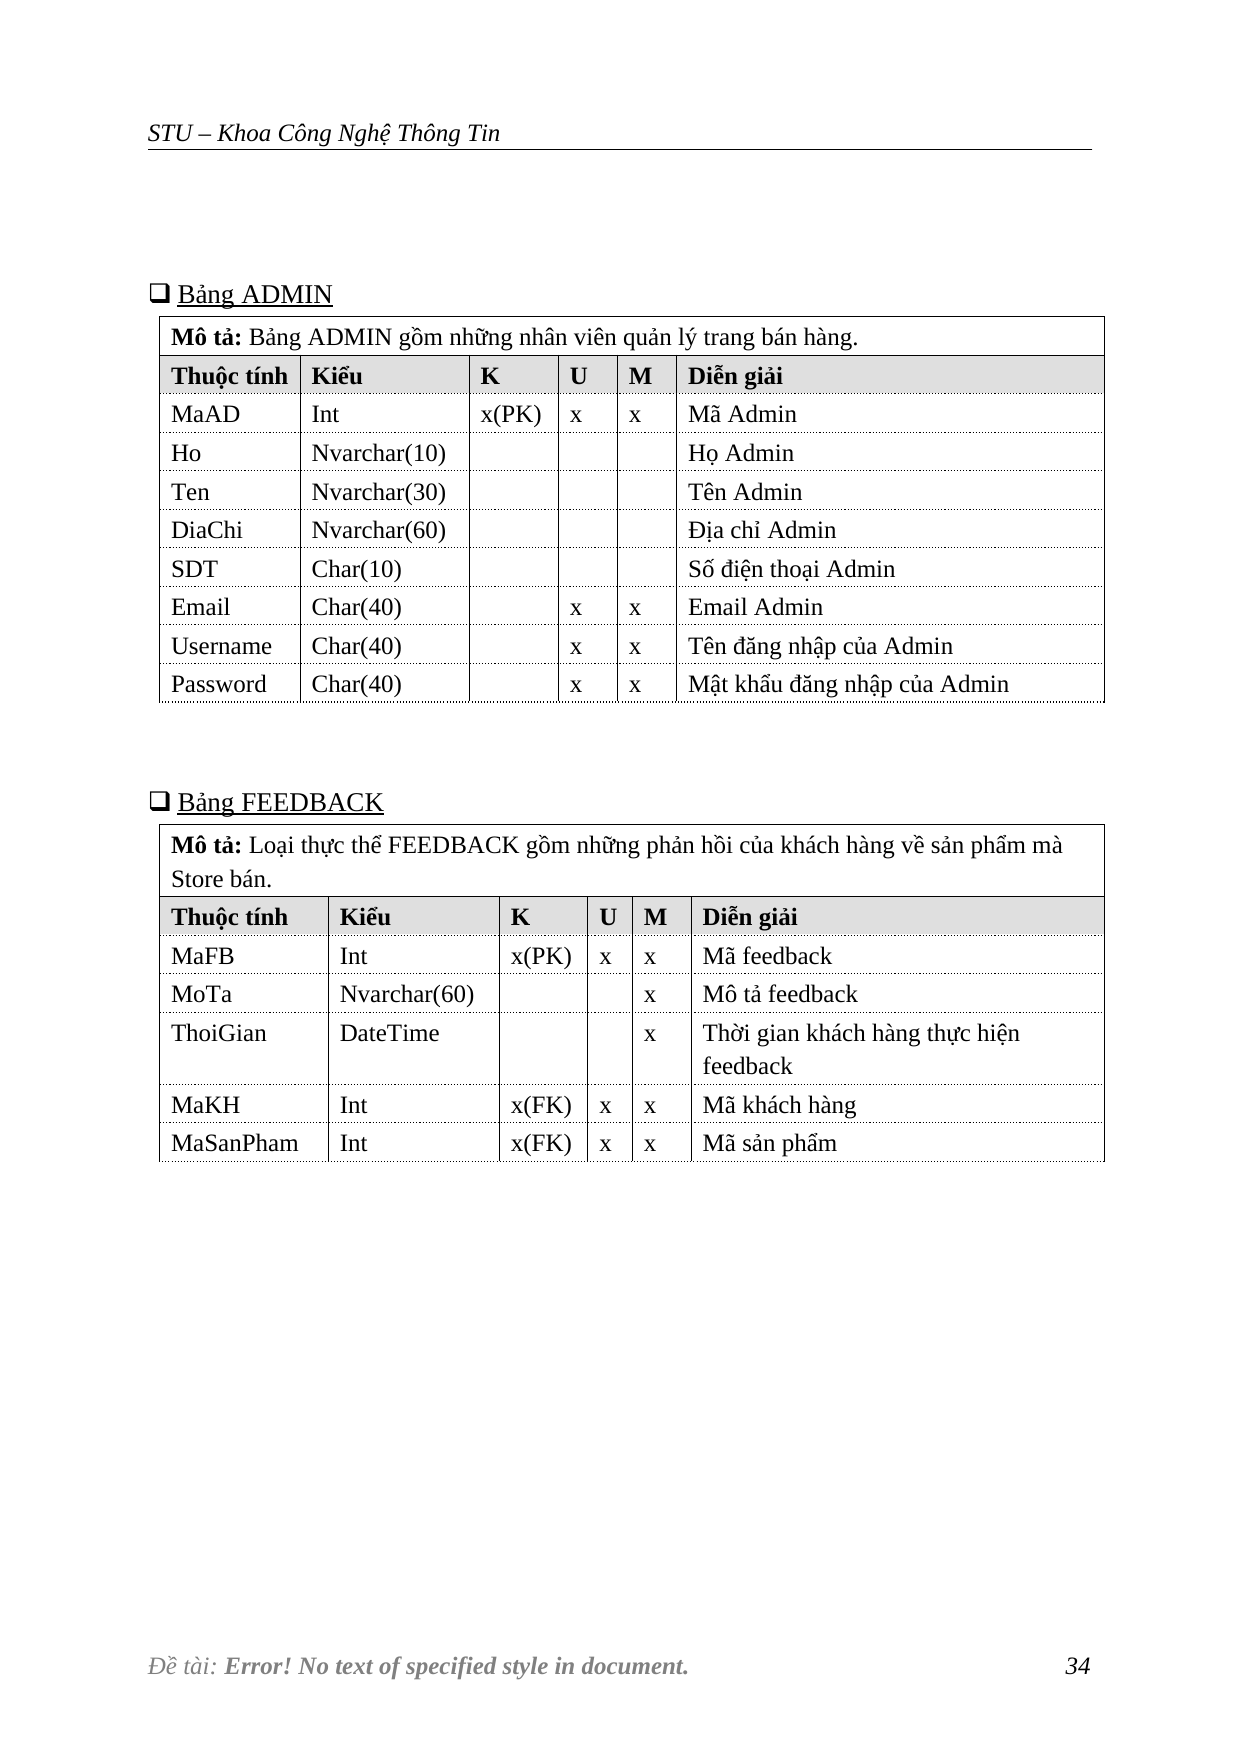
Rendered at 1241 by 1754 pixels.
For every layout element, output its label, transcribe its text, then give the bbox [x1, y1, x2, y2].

table_cell Char(10) [301, 547, 469, 586]
table_cell U [588, 897, 632, 934]
table_cell [559, 470, 617, 509]
table_cell Int [329, 1084, 499, 1122]
table_cell [470, 586, 558, 624]
table_cell Nvarchar(60) [329, 973, 499, 1012]
table_cell [618, 432, 676, 470]
table_cell Nvarchar(30) [301, 470, 469, 509]
table_cell Mật khẩu đăng nhập của Admin [677, 663, 1104, 701]
table_cell [559, 509, 617, 547]
table_cell MaFB [160, 935, 328, 973]
table_cell Ho [160, 432, 300, 470]
table_header Mô tả: Bảng ADMIN gồm những nhân viên quản lý trang bán hàng. [160, 317, 1104, 354]
table_cell Tên đăng nhập của Admin [677, 624, 1104, 663]
table_cell x(PK) [500, 935, 587, 973]
table_cell K [500, 897, 587, 934]
table_cell K [470, 356, 558, 393]
table_cell Password [160, 663, 300, 701]
table_cell x [559, 586, 617, 624]
table_cell x [618, 393, 676, 432]
table_cell Thời gian khách hàng thực hiện feedback [692, 1012, 1104, 1083]
table_cell Int [301, 393, 469, 432]
table_cell [618, 509, 676, 547]
table_cell [470, 624, 558, 663]
table_cell x [633, 973, 691, 1012]
table_cell Họ Admin [677, 432, 1104, 470]
table_cell Nvarchar(60) [301, 509, 469, 547]
table_cell [618, 470, 676, 509]
table_cell MaKH [160, 1084, 328, 1122]
table_cell Diễn giải [692, 897, 1104, 934]
table_cell Kiểu [329, 897, 499, 934]
table_cell Mã sản phẩm [692, 1122, 1104, 1161]
table_header Mô tả: Loại thực thể FEEDBACK gồm những phản hồi của khách hàng về sản phẩm mà Store bán. [160, 825, 1104, 896]
table_cell [470, 547, 558, 586]
list Bảng ADMIN [148, 278, 1092, 310]
table_cell x [618, 624, 676, 663]
table_cell Email [160, 586, 300, 624]
table_cell Int [329, 1122, 499, 1161]
table_cell Mô tả feedback [692, 973, 1104, 1012]
table_cell Số điện thoại Admin [677, 547, 1104, 586]
table_cell [618, 547, 676, 586]
table_cell [559, 547, 617, 586]
table_cell M [618, 356, 676, 393]
table_cell [470, 470, 558, 509]
table_cell x [633, 1084, 691, 1122]
table_cell [559, 432, 617, 470]
table_cell Char(40) [301, 586, 469, 624]
table_cell x(PK) [470, 393, 558, 432]
table_cell SDT [160, 547, 300, 586]
table_cell x [559, 624, 617, 663]
table_cell M [633, 897, 691, 934]
table_cell [470, 432, 558, 470]
table_cell Mã feedback [692, 935, 1104, 973]
table_cell x [633, 1122, 691, 1161]
table_cell Diễn giải [677, 356, 1104, 393]
table_cell x(FK) [500, 1122, 587, 1161]
table_cell x [559, 393, 617, 432]
table_cell Char(40) [301, 624, 469, 663]
table_cell Username [160, 624, 300, 663]
table_cell [500, 973, 587, 1012]
table_cell Mã Admin [677, 393, 1104, 432]
table_cell MoTa [160, 973, 328, 1012]
table_cell x [633, 935, 691, 973]
table_cell x [588, 1084, 632, 1122]
table_cell x [633, 1012, 691, 1083]
table_cell Int [329, 935, 499, 973]
table_cell DiaChi [160, 509, 300, 547]
table_cell MaAD [160, 393, 300, 432]
table_cell Nvarchar(10) [301, 432, 469, 470]
table_cell x [618, 586, 676, 624]
table_cell x(FK) [500, 1084, 587, 1122]
table_cell x [559, 663, 617, 701]
table_cell x [618, 663, 676, 701]
table_cell x [588, 935, 632, 973]
table_cell Tên Admin [677, 470, 1104, 509]
table_cell U [559, 356, 617, 393]
table_cell [470, 663, 558, 701]
table_cell [470, 509, 558, 547]
table_cell ThoiGian [160, 1012, 328, 1083]
table_cell x [588, 1122, 632, 1161]
table_cell Ten [160, 470, 300, 509]
table_cell Kiểu [301, 356, 469, 393]
table_cell Char(40) [301, 663, 469, 701]
table_cell Mã khách hàng [692, 1084, 1104, 1122]
list Bảng FEEDBACK [148, 787, 1092, 818]
table_cell Thuộc tính [160, 897, 328, 934]
table_cell MaSanPham [160, 1122, 328, 1161]
table_cell Email Admin [677, 586, 1104, 624]
table_cell [588, 973, 632, 1012]
table_cell [588, 1012, 632, 1083]
table_cell Địa chỉ Admin [677, 509, 1104, 547]
table_cell Thuộc tính [160, 356, 300, 393]
table_cell [500, 1012, 587, 1083]
table_cell DateTime [329, 1012, 499, 1083]
